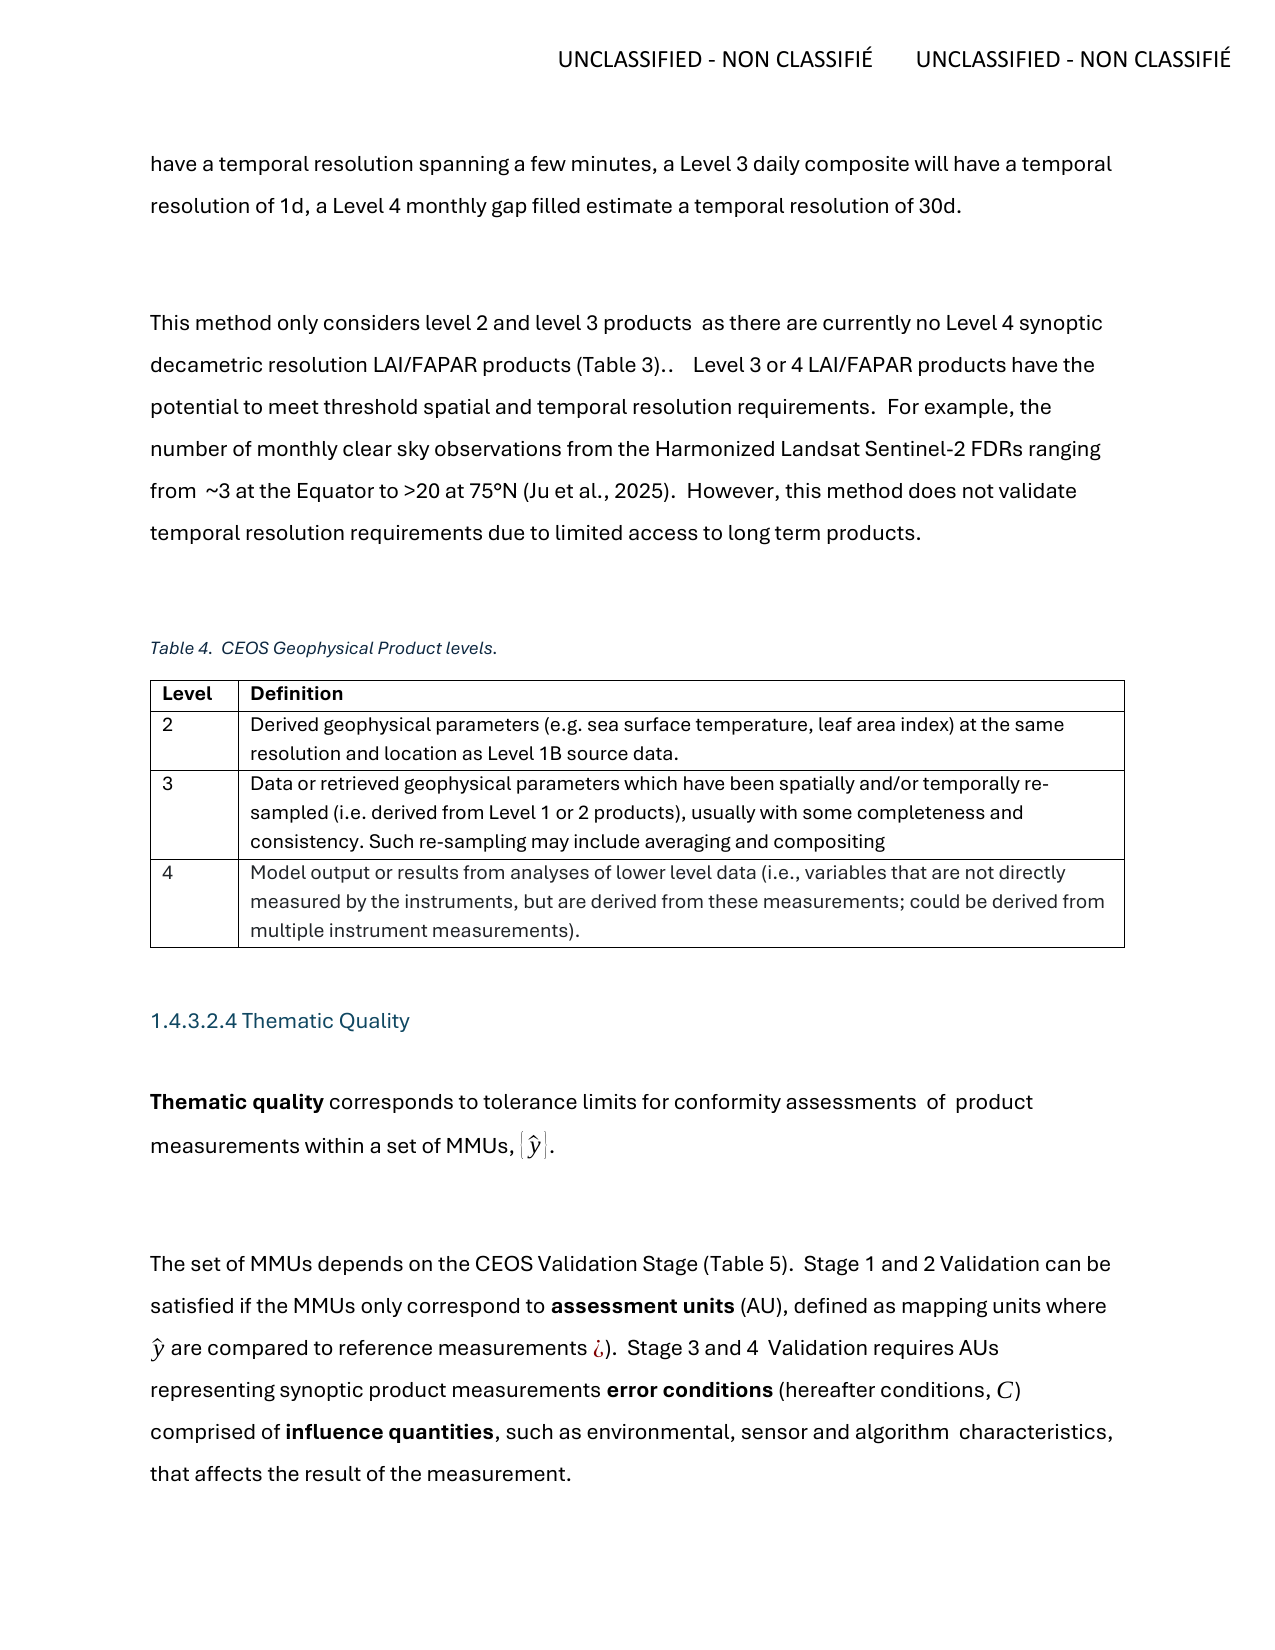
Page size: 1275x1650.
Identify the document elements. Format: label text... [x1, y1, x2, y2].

text Thematic quality corresponds to tolerance limits for conformity assessments of product measurements within a set of MMUs, . [150, 1088, 1125, 1161]
table_cell 2 [151, 712, 238, 770]
subtitle 1.4.3.2.4 Thematic Quality [150, 1007, 1125, 1035]
text The set of MMUs depends on the CEOS Validation Stage (Table 5). Stage 1 and 2 Validation can be satisfied if the MMUs only correspond to assessment units (AU), defined as mapping units where are compared to reference measurements ). Stage 3 and 4 Validation requires AUs representing synoptic product measurements error conditions (hereafter conditions, ) comprised of influence quantities, such as environmental, sensor and algorithm characteristics, that affects the result of the measurement. [150, 1250, 1125, 1488]
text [150, 150, 1125, 220]
table_cell 3 [151, 771, 238, 859]
table_cell Data or retrieved geophysical parameters which have been spatially and/or temporally re-sampled (i.e. derived from Level 1 or 2 products), usually with some completeness and consistency. Such re-sampling may include averaging and compositing [239, 771, 1124, 859]
table_cell 4 [151, 860, 238, 947]
table_cell Derived geophysical parameters (e.g. sea surface temperature, leaf area index) at the same resolution and location as Level 1B source data. [239, 712, 1124, 770]
table_header Level [151, 681, 238, 711]
table_header Definition [239, 681, 1124, 711]
text This method only considers level 2 and level 3 products as there are currently no Level 4 synoptic decametric resolution LAI/FAPAR products (Table 3).. Level 3 or 4 LAI/FAPAR products have the potential to meet threshold spatial and temporal resolution requirements. For example, the number of monthly clear sky observations from the Harmonized Landsat Sentinel-2 FDRs ranging from ~3 at the Equator to >20 at 75°N (Ju et al., 2025). However, this method does not validate temporal resolution requirements due to limited access to long term products. [150, 309, 1125, 547]
table_cell Model output or results from analyses of lower level data (i.e., variables that are not directly measured by the instruments, but are derived from these measurements; could be derived from multiple instrument measurements). [239, 860, 1124, 947]
